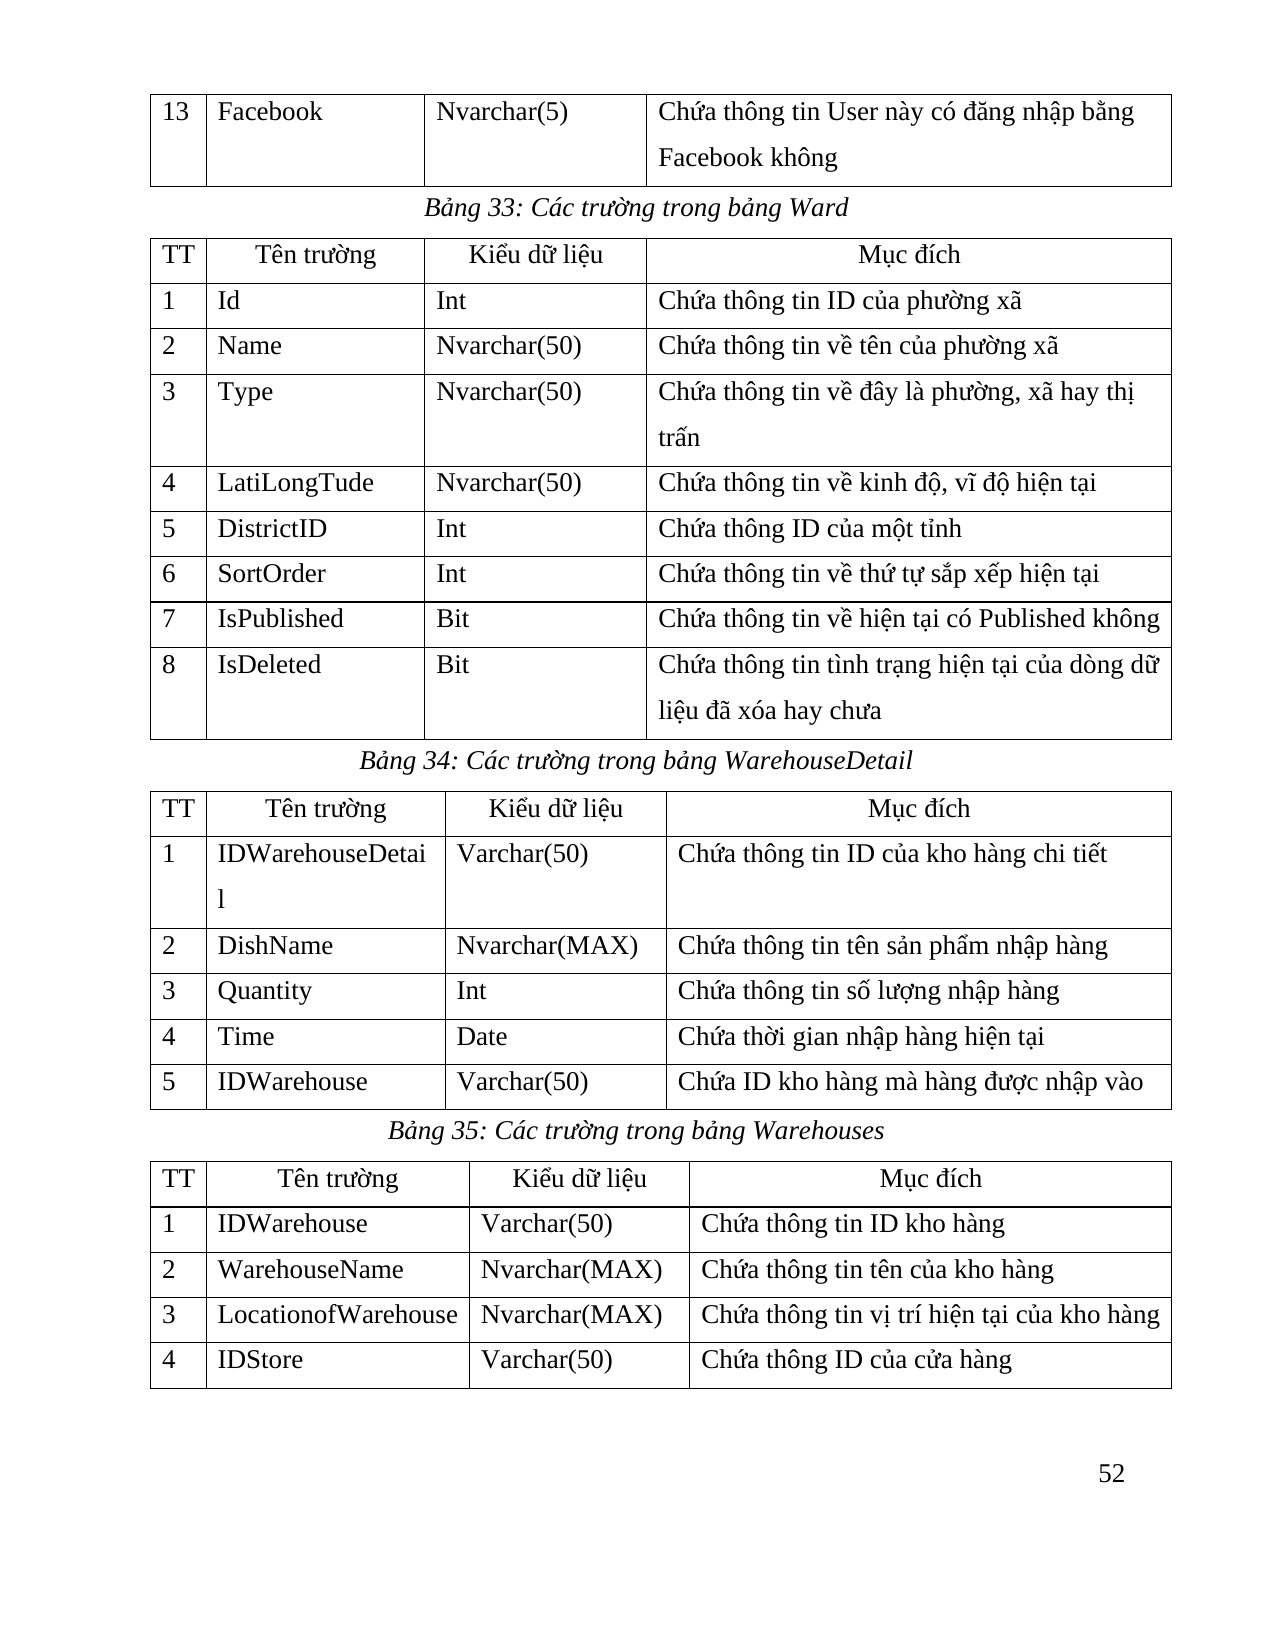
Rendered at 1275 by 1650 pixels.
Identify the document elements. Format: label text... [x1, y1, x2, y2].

table_cell Nvarchar(5) [425, 95, 646, 186]
table_cell Nvarchar(MAX) [470, 1298, 689, 1342]
table_cell Nvarchar(50) [425, 329, 646, 373]
table_cell 2 [151, 1253, 206, 1297]
table_cell 2 [151, 329, 206, 373]
table_header Kiểu dữ liệu [425, 239, 646, 283]
table_header Tên trường [207, 792, 445, 836]
table_cell DistrictID [207, 512, 424, 556]
table_cell SortOrder [207, 557, 424, 601]
table_cell IDWarehouseDetail [207, 837, 445, 928]
table_cell 3 [151, 1298, 206, 1342]
table_header Mục đích [647, 239, 1171, 283]
table_cell 4 [151, 1343, 206, 1388]
table_cell IDWarehouse [207, 1208, 469, 1252]
table_cell Chứa thông tin User này có đăng nhập bằng Facebook không [647, 95, 1171, 186]
table_header Kiểu dữ liệu [470, 1162, 689, 1206]
table_cell Chứa thời gian nhập hàng hiện tại [667, 1020, 1171, 1064]
table_cell WarehouseName [207, 1253, 469, 1297]
table_cell DishName [207, 929, 445, 973]
table_cell Nvarchar(MAX) [470, 1253, 689, 1297]
table_cell Chứa thông tin ID kho hàng [690, 1208, 1171, 1252]
table_cell Chứa thông tin về hiện tại có Published không [647, 603, 1171, 647]
table_cell 1 [151, 284, 206, 328]
table_cell 3 [151, 375, 206, 466]
table_cell IDStore [207, 1343, 469, 1388]
table_cell 13 [151, 95, 206, 186]
table_cell Bit [425, 648, 646, 739]
table_cell 2 [151, 929, 206, 973]
table_cell Type [207, 375, 424, 466]
table_cell Varchar(50) [470, 1343, 689, 1388]
table_header Tên trường [207, 1162, 469, 1206]
subtitle Bảng 35: Các trường trong bảng Warehouses [150, 1114, 1125, 1146]
table_cell 6 [151, 557, 206, 601]
table_cell Chứa thông tin ID của phường xã [647, 284, 1171, 328]
table_cell Chứa thông ID của cửa hàng [690, 1343, 1171, 1388]
table_cell Chứa thông ID của một tỉnh [647, 512, 1171, 556]
table_cell Int [425, 557, 646, 601]
table_cell Varchar(50) [446, 837, 666, 928]
table_cell Int [446, 974, 666, 1018]
table_cell Int [425, 284, 646, 328]
table_cell 5 [151, 512, 206, 556]
table_cell Quantity [207, 974, 445, 1018]
table_cell Chứa thông tin về đây là phường, xã hay thị trấn [647, 375, 1171, 466]
table_cell 1 [151, 1208, 206, 1252]
table_cell Id [207, 284, 424, 328]
table_cell Chứa thông tin về tên của phường xã [647, 329, 1171, 373]
table_header TT [151, 1162, 206, 1206]
table_cell 1 [151, 837, 206, 928]
table_cell Chứa thông tin tên của kho hàng [690, 1253, 1171, 1297]
table_cell 4 [151, 467, 206, 511]
subtitle Bảng 33: Các trường trong bảng Ward [150, 191, 1125, 222]
table_cell IDWarehouse [207, 1065, 445, 1109]
subtitle Bảng 34: Các trường trong bảng WarehouseDetail [150, 744, 1125, 775]
table_cell Chứa thông tin ID của kho hàng chi tiết [667, 837, 1171, 928]
table_cell IsDeleted [207, 648, 424, 739]
table_cell Varchar(50) [470, 1208, 689, 1252]
table_cell Bit [425, 603, 646, 647]
table_cell Int [425, 512, 646, 556]
table_cell 7 [151, 603, 206, 647]
table_cell Facebook [207, 95, 424, 186]
table_cell Nvarchar(50) [425, 375, 646, 466]
table_cell 8 [151, 648, 206, 739]
table_cell Chứa thông tin về kinh độ, vĩ độ hiện tại [647, 467, 1171, 511]
table_cell Chứa thông tin tên sản phẩm nhập hàng [667, 929, 1171, 973]
table_cell Chứa ID kho hàng mà hàng được nhập vào [667, 1065, 1171, 1109]
table_header TT [151, 792, 206, 836]
table_cell LocationofWarehouse [207, 1298, 469, 1342]
table_header Mục đích [690, 1162, 1171, 1206]
table_cell IsPublished [207, 603, 424, 647]
table_cell Chứa thông tin tình trạng hiện tại của dòng dữ liệu đã xóa hay chưa [647, 648, 1171, 739]
table_header Kiểu dữ liệu [446, 792, 666, 836]
table_cell Nvarchar(50) [425, 467, 646, 511]
table_cell 3 [151, 974, 206, 1018]
table_cell Chứa thông tin số lượng nhập hàng [667, 974, 1171, 1018]
table_cell Date [446, 1020, 666, 1064]
table_cell Chứa thông tin vị trí hiện tại của kho hàng [690, 1298, 1171, 1342]
table_header Mục đích [667, 792, 1171, 836]
table_cell Time [207, 1020, 445, 1064]
table_cell LatiLongTude [207, 467, 424, 511]
table_cell 4 [151, 1020, 206, 1064]
table_cell Name [207, 329, 424, 373]
table_cell Nvarchar(MAX) [446, 929, 666, 973]
table_cell Varchar(50) [446, 1065, 666, 1109]
table_cell 5 [151, 1065, 206, 1109]
table_header Tên trường [207, 239, 424, 283]
table_header TT [151, 239, 206, 283]
table_cell Chứa thông tin về thứ tự sắp xếp hiện tại [647, 557, 1171, 601]
